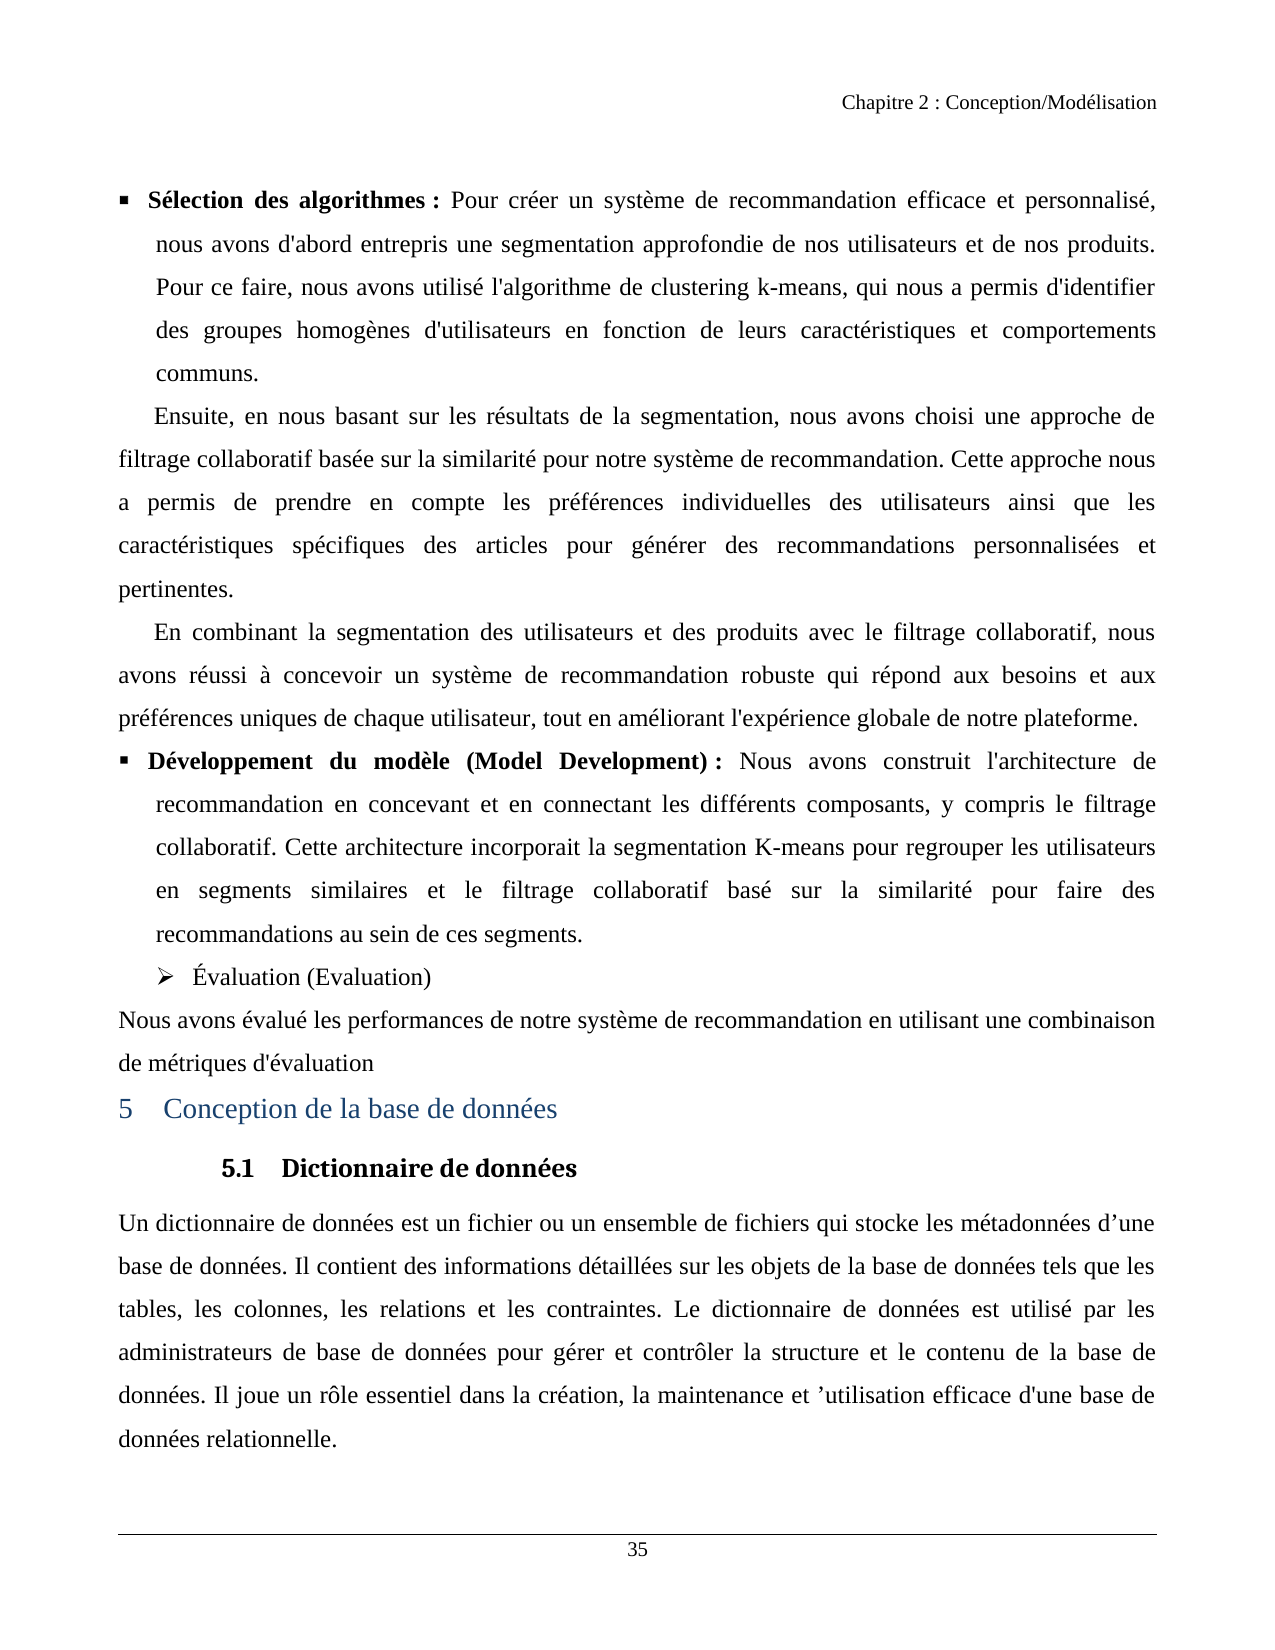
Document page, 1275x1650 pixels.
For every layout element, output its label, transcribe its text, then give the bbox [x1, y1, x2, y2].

list Évaluation (Evaluation) [156, 962, 1157, 991]
text Nous avons évalué les performances de notre système de recommandation en utilisant une combinaison de métriques d'évaluation [118, 1005, 1157, 1077]
subtitle Dictionnaire de données [221, 1153, 1157, 1184]
subtitle Conception de la base de données [118, 1091, 1157, 1125]
text Un dictionnaire de données est un fichier ou un ensemble de fichiers qui stocke les métadonnées d’une base de données. Il contient des informations détaillées sur les objets de la base de données tels que les tables, les colonnes, les relations et les contraintes. Le dictionnaire de données est utilisé par les administrateurs de base de données pour gérer et contrôler la structure et le contenu de la base de données. Il joue un rôle essentiel dans la création, la maintenance et ’utilisation efficace d'une base de données relationnelle. [118, 1208, 1157, 1452]
list Sélection des algorithmes : Pour créer un système de recommandation efficace et personnalisé, nous avons d'abord entrepris une segmentation approfondie de nos utilisateurs et de nos produits. Pour ce faire, nous avons utilisé l'algorithme de clustering k-means, qui nous a permis d'identifier des groupes homogènes d'utilisateurs en fonction de leurs caractéristiques et comportements communs. [118, 186, 1157, 387]
text Ensuite, en nous basant sur les résultats de la segmentation, nous avons choisi une approche de filtrage collaboratif basée sur la similarité pour notre système de recommandation. Cette approche nous a permis de prendre en compte les préférences individuelles des utilisateurs ainsi que les caractéristiques spécifiques des articles pour générer des recommandations personnalisées et pertinentes. [118, 401, 1157, 602]
text En combinant la segmentation des utilisateurs et des produits avec le filtrage collaboratif, nous avons réussi à concevoir un système de recommandation robuste qui répond aux besoins et aux préférences uniques de chaque utilisateur, tout en améliorant l'expérience globale de notre plateforme. [118, 617, 1157, 732]
list Développement du modèle (Model Development) : Nous avons construit l'architecture de recommandation en concevant et en connectant les différents composants, y compris le filtrage collaboratif. Cette architecture incorporait la segmentation K-means pour regrouper les utilisateurs en segments similaires et le filtrage collaboratif basé sur la similarité pour faire des recommandations au sein de ces segments. [118, 746, 1157, 947]
